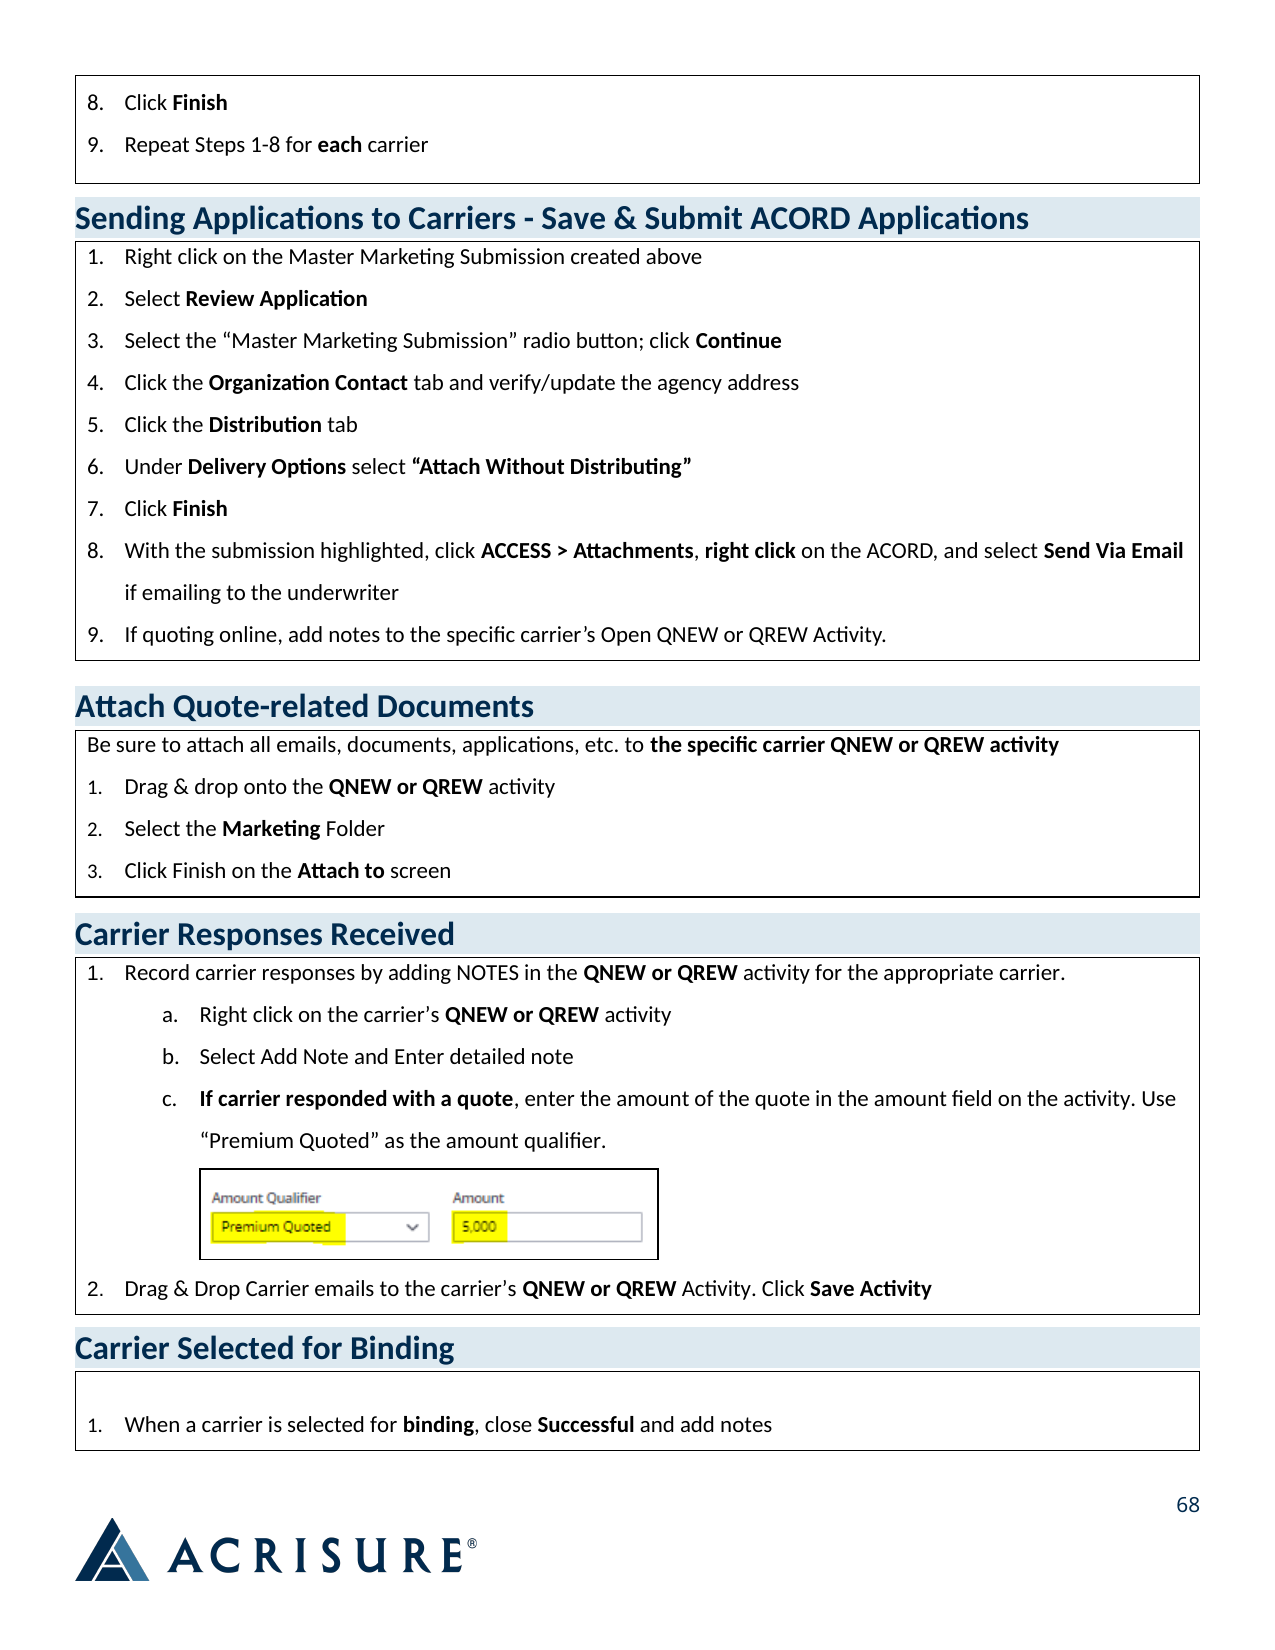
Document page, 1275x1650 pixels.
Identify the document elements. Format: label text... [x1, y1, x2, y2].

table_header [76, 1372, 1199, 1450]
table_header Record carrier responses by adding NOTES in the QNEW or QREW activity for the appropriate carrier. Right click on the carrier’s QNEW or QREW activity Select Add Note and Enter detailed note If carrier responded with a quote, enter the amount of the quote in the amount field on the activity. Use “Premium Quoted” as the amount qualifier. Drag & Drop Carrier emails to the carrier’s QNEW or QREW Activity. Click Save Activity [76, 958, 1199, 1314]
table_header Right click on the Master Marketing Submission created above Select Review Application Select the “Master Marketing Submission” radio button; click Continue Click the Organization Contact tab and verify/update the agency address Click the Distribution tab Under Delivery Options select “Attach Without Distributing” Click Finish With the submission highlighted, click ACCESS > Attachments, right click on the ACORD, and select Send Via Email if emailing to the underwriter If quoting online, add notes to the specific carrier’s Open QNEW or QREW Activity. [76, 242, 1199, 660]
subtitle Carrier Responses Received [75, 913, 1200, 954]
subtitle Carrier Selected for Binding [75, 1327, 1200, 1368]
table_header Be sure to attach all emails, documents, applications, etc. to the specific carrier QNEW or QREW activity Drag & drop onto the QNEW or QREW activity Select the Marketing Folder Click Finish on the Attach to screen [76, 731, 1199, 896]
subtitle Sending Applications to Carriers - Save & Submit ACORD Applications [75, 197, 1200, 238]
text Attach Quote-related Documents [75, 686, 1200, 726]
picture [203, 1170, 657, 1247]
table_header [76, 76, 1199, 183]
picture [75, 1518, 477, 1581]
